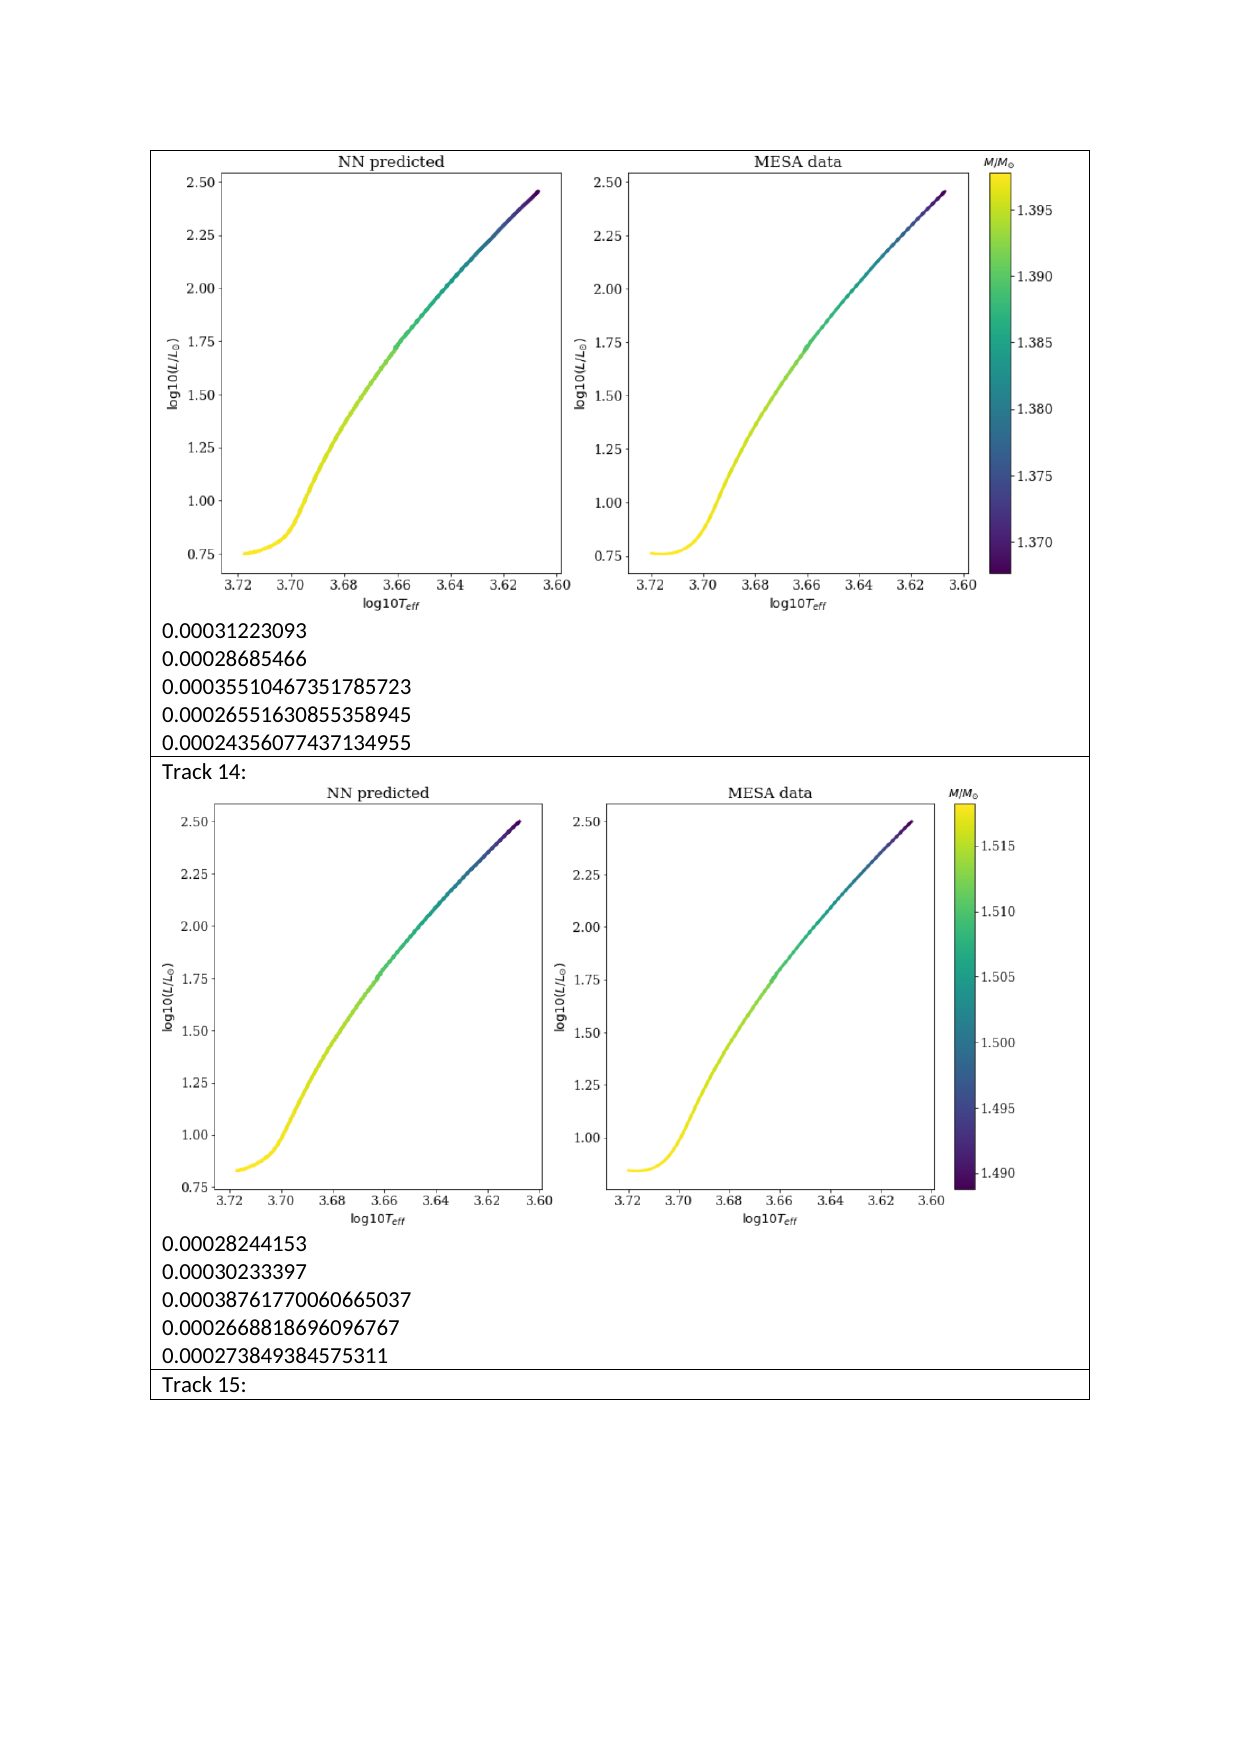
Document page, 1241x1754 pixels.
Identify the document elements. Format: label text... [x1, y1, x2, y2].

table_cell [151, 151, 1089, 756]
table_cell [151, 1370, 1089, 1398]
table_cell Track 14: 0.00028244153 0.00030233397 0.00038761770060665037 0.0002668818696096767 0.000273849384575311 [151, 757, 1089, 1369]
picture [161, 151, 1057, 616]
picture [161, 785, 1026, 1230]
